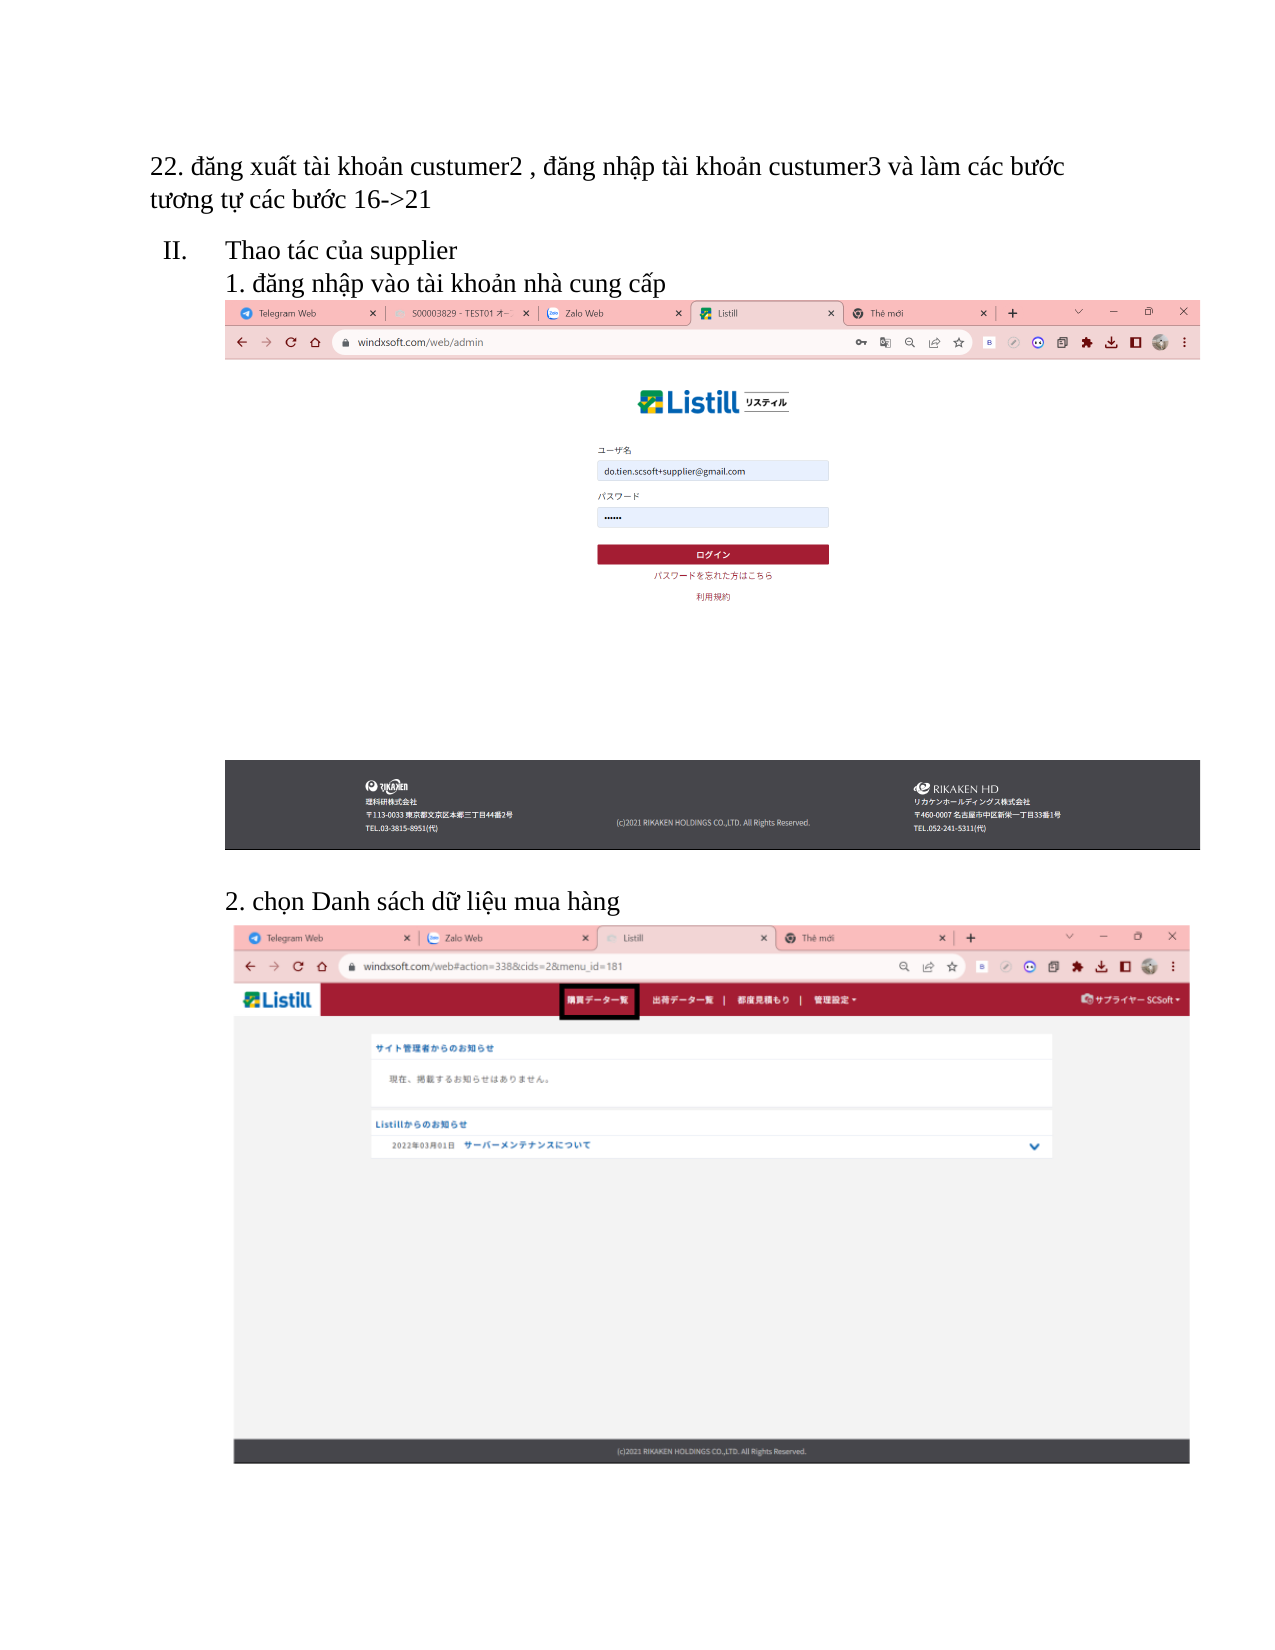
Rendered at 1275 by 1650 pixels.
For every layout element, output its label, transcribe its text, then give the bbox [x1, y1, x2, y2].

text 22. đăng xuất tài khoản custumer2 , đăng nhập tài khoản custumer3 và làm các bước tương tự các bước 16->21 [150, 150, 1125, 215]
picture [225, 300, 1200, 850]
list 2. chọn Danh sách dữ liệu mua hàng [225, 885, 1125, 916]
list Thao tác của supplier [187, 234, 1125, 265]
picture [225, 918, 1197, 1473]
list 1. đăng nhập vào tài khoản nhà cung cấp [225, 267, 1125, 298]
